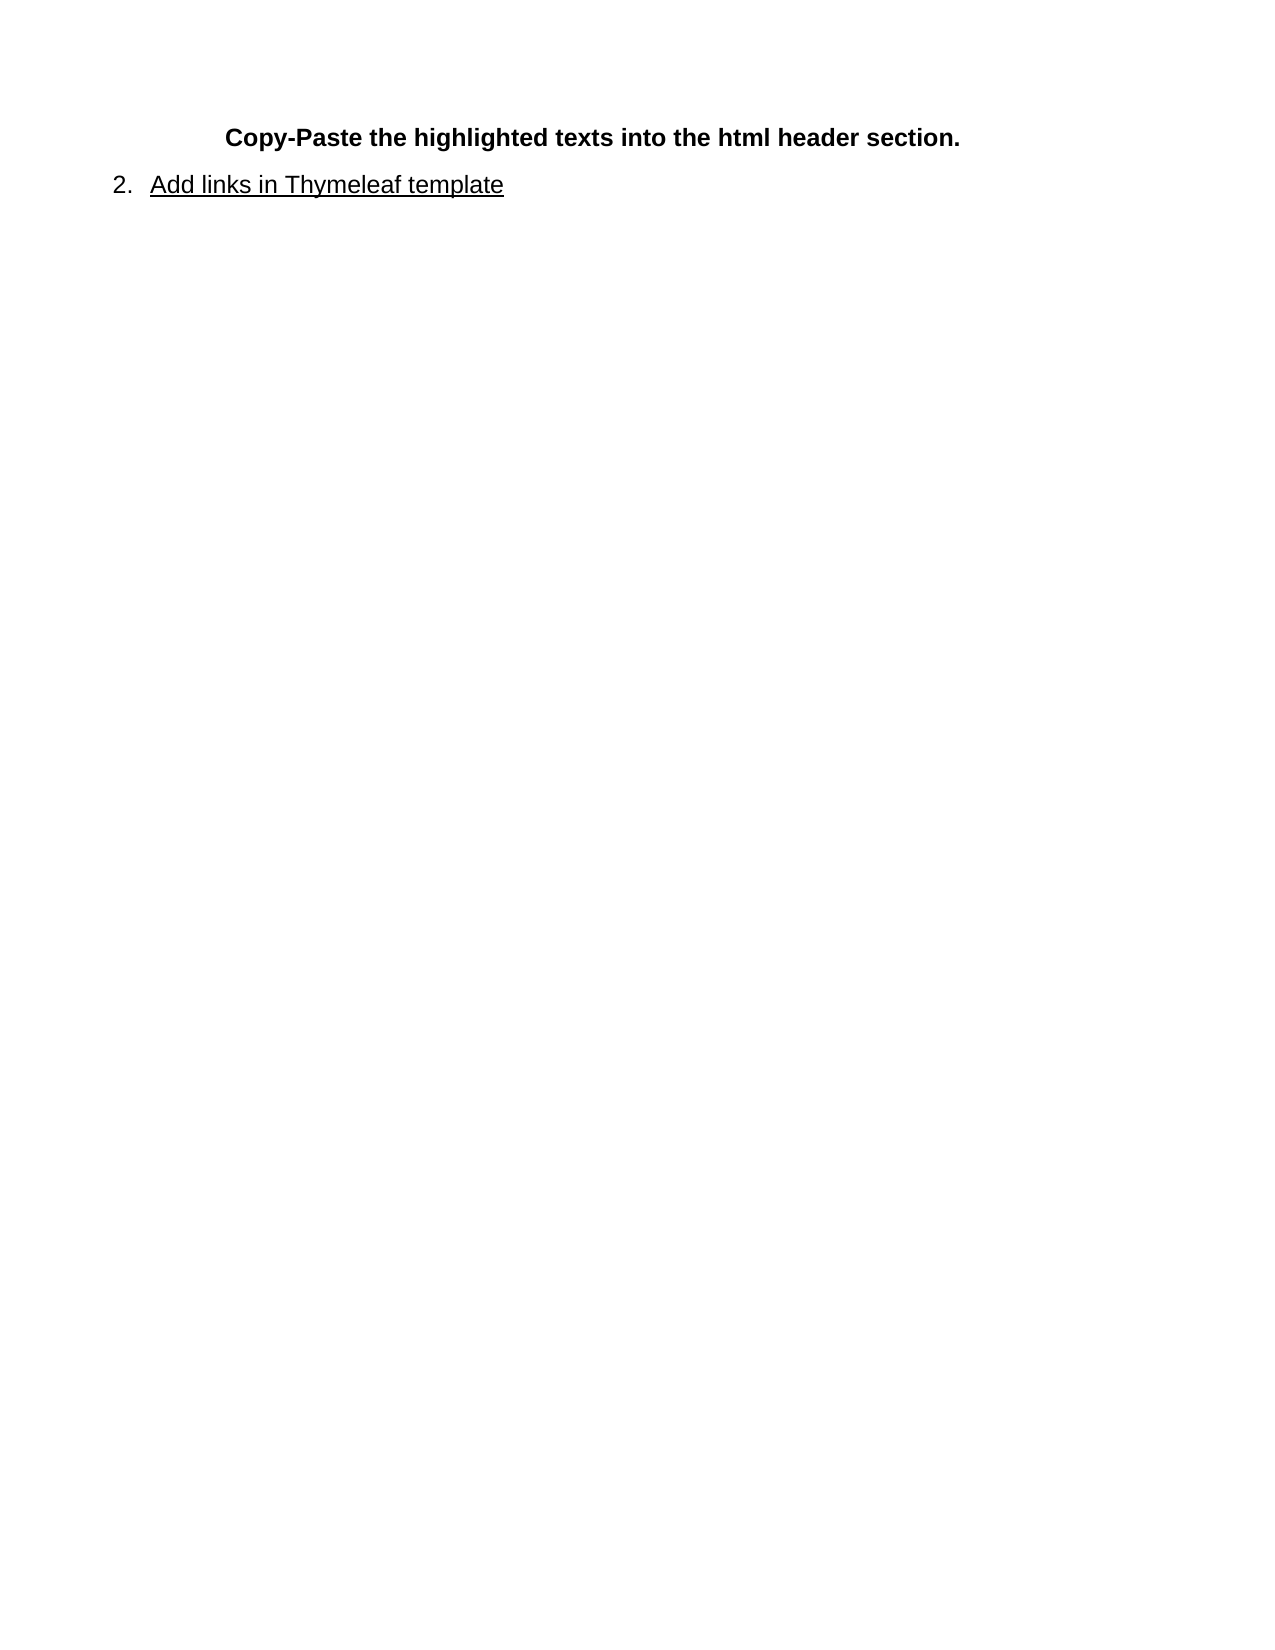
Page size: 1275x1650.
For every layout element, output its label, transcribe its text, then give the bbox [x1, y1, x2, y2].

list Add links in Thymeleaf template [112, 170, 1200, 199]
text Copy-Paste the highlighted texts into the html header section. [150, 123, 1200, 151]
